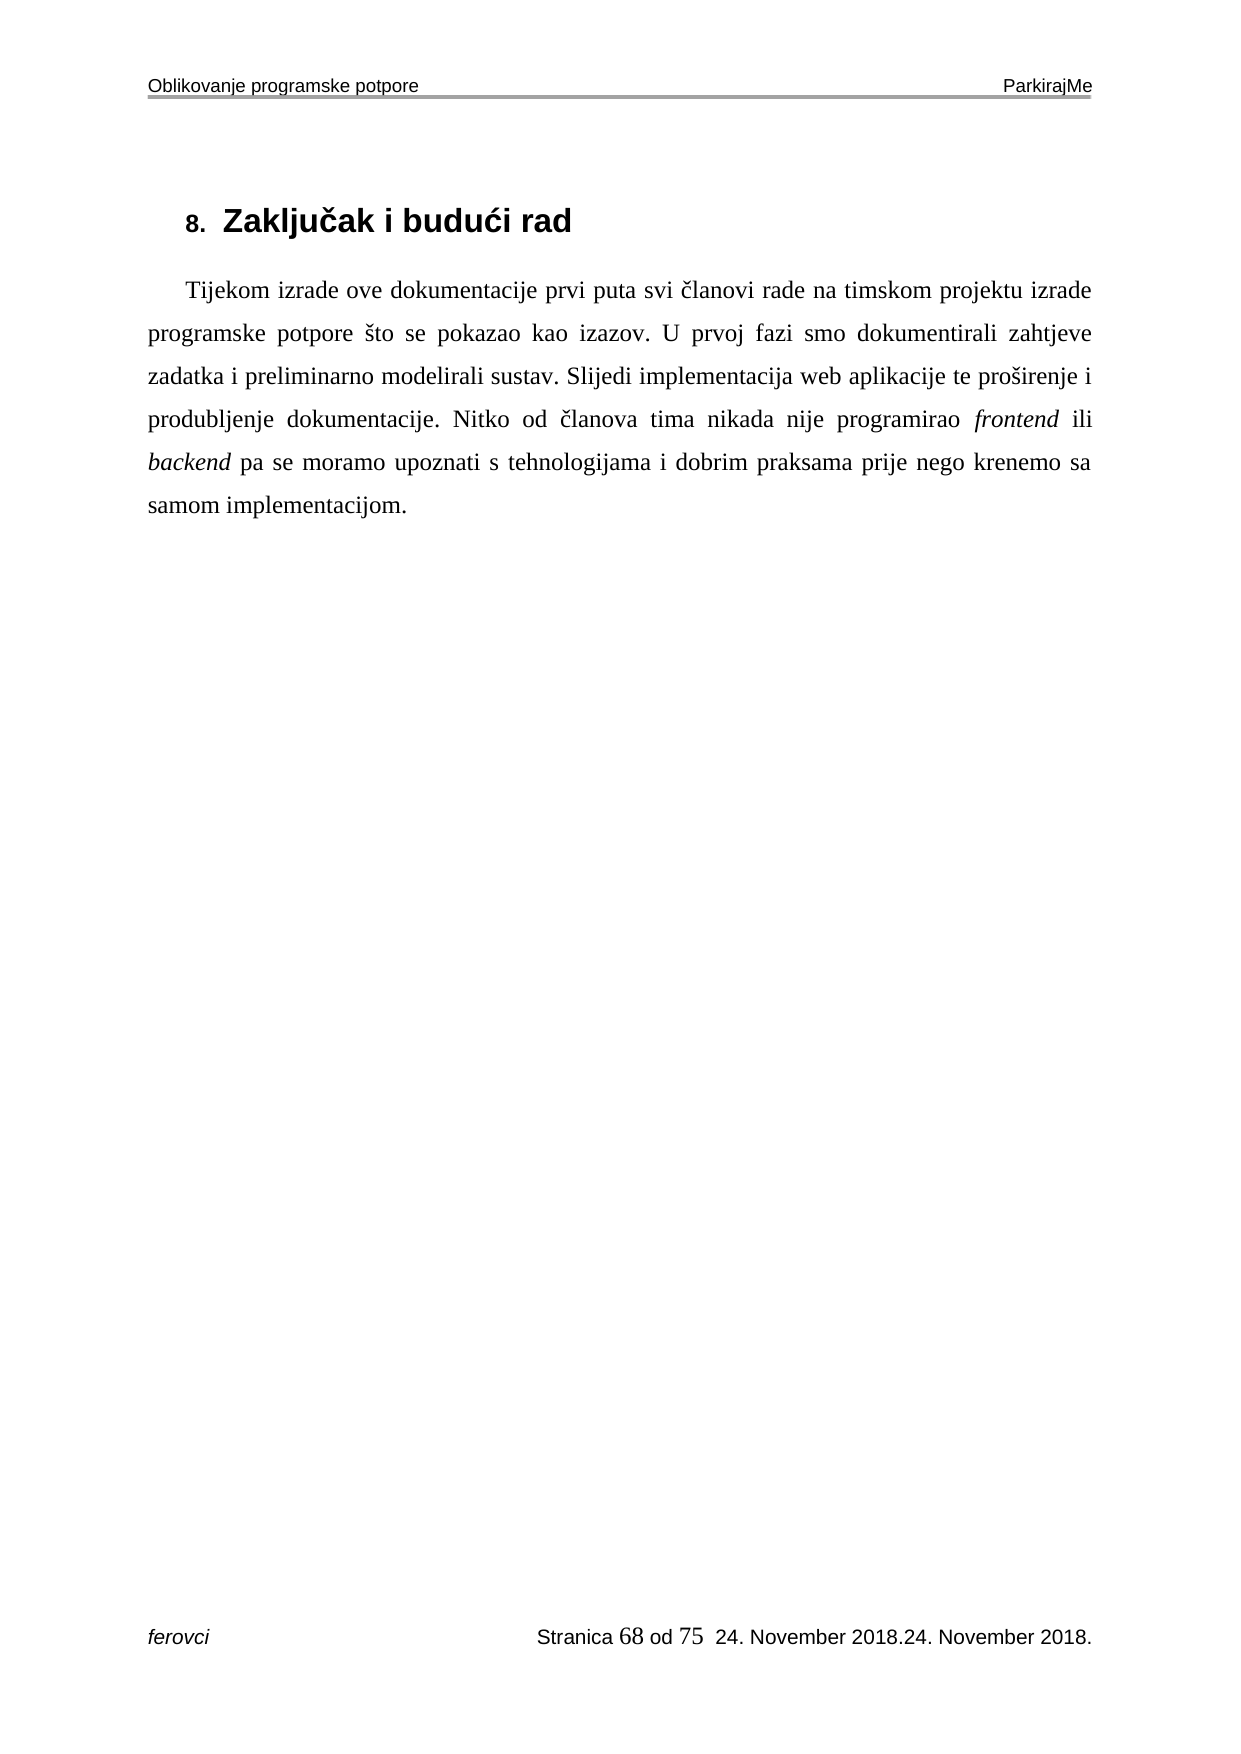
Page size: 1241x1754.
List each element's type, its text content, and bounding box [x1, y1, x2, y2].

subtitle Zaključak i budući rad [185, 201, 1093, 240]
text Tijekom izrade ove dokumentacije prvi puta svi članovi rade na timskom projektu izrade programske potpore što se pokazao kao izazov. U prvoj fazi smo dokumentirali zahtjeve zadatka i preliminarno modelirali sustav. Slijedi implementacija web aplikacije te proširenje i produbljenje dokumentacije. Nitko od članova tima nikada nije programirao frontend ili backend pa se moramo upoznati s tehnologijama i dobrim praksama prije nego krenemo sa samom implementacijom. [148, 275, 1093, 519]
picture [147, 95, 1092, 99]
